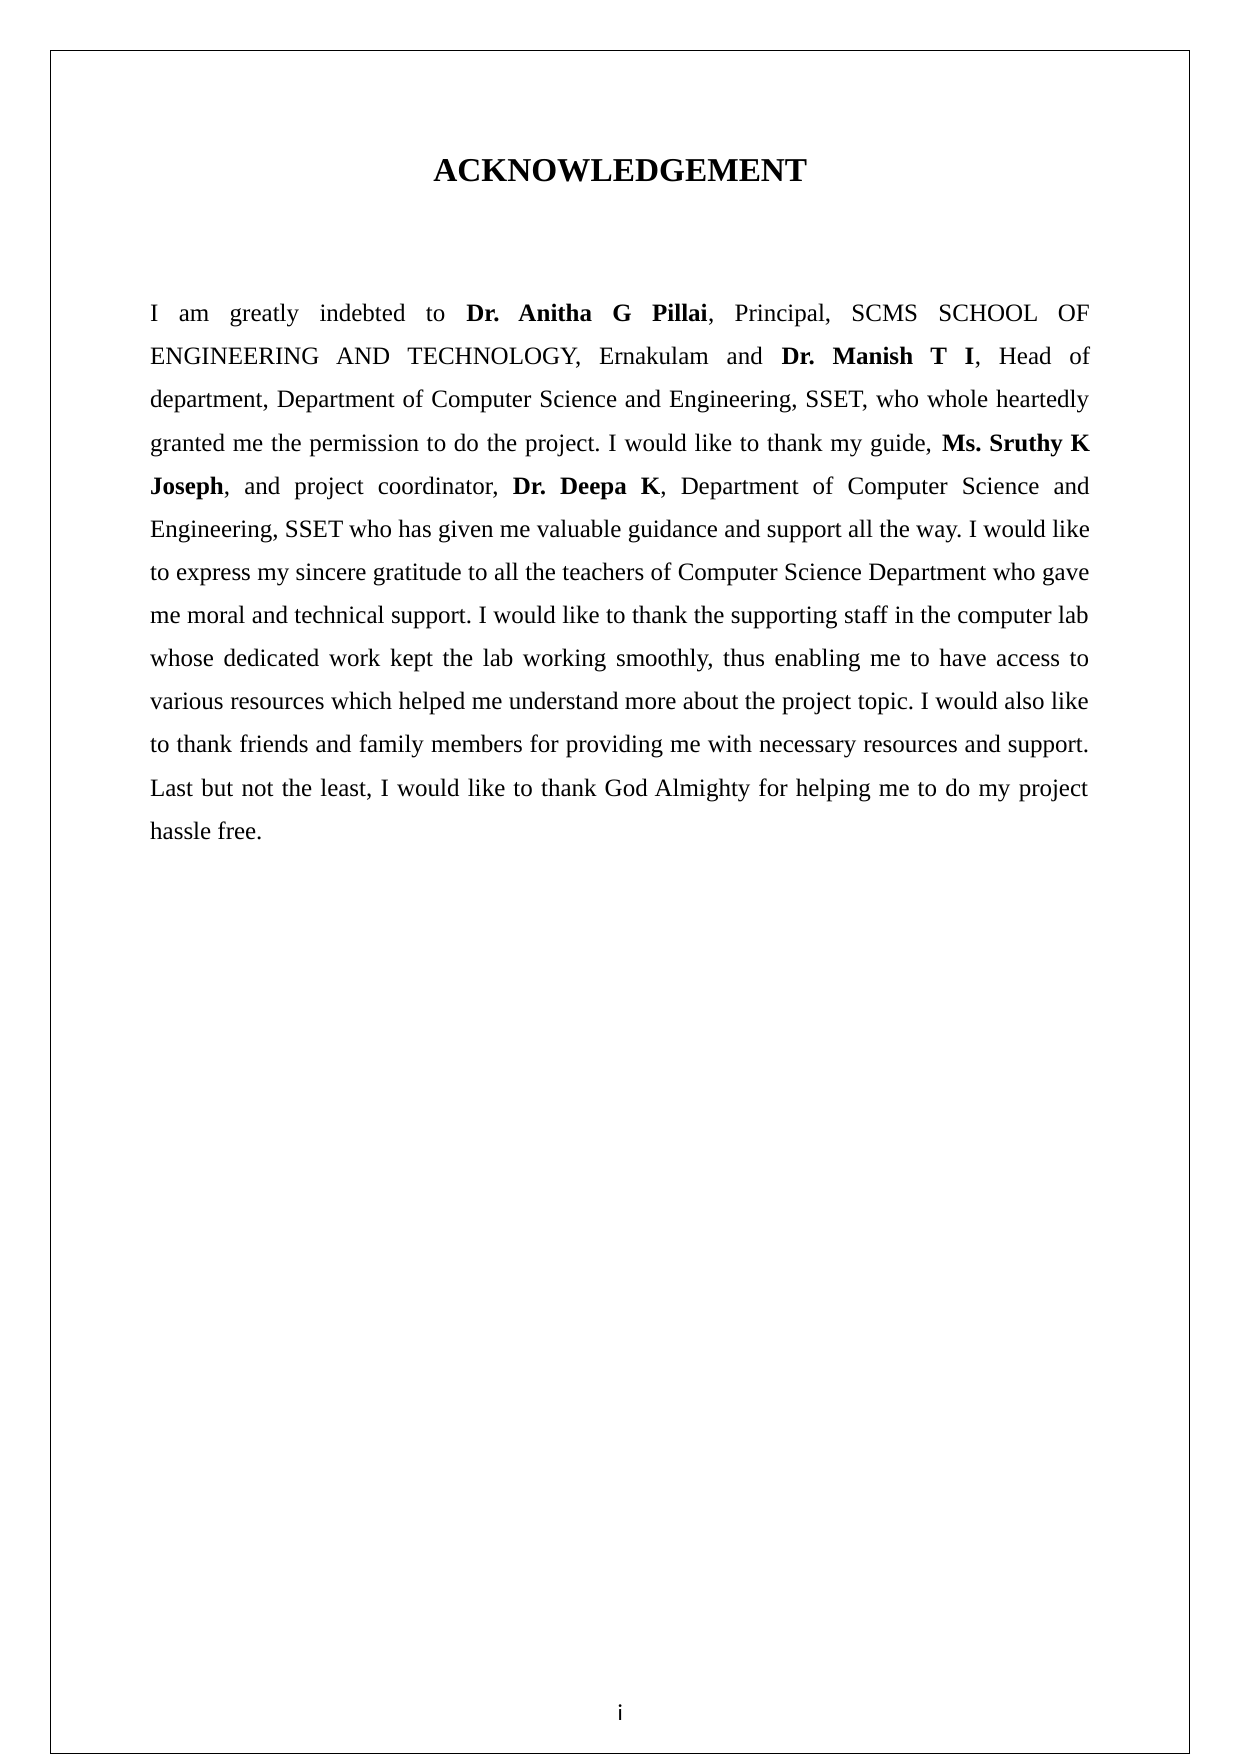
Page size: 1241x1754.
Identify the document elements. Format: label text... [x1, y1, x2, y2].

text ACKNOWLEDGEMENT [150, 150, 1090, 188]
text I am greatly indebted to Dr. Anitha G Pillai, Principal, SCMS SCHOOL OF ENGINEERING AND TECHNOLOGY, Ernakulam and Dr. Manish T I, Head of department, Department of Computer Science and Engineering, SSET, who whole heartedly granted me the permission to do the project. I would like to thank my guide, Ms. Sruthy K Joseph, and project coordinator, Dr. Deepa K, Department of Computer Science and Engineering, SSET who has given me valuable guidance and support all the way. I would like to express my sincere gratitude to all the teachers of Computer Science Department who gave me moral and technical support. I would like to thank the supporting staff in the computer lab whose dedicated work kept the lab working smoothly, thus enabling me to have access to various resources which helped me understand more about the project topic. I would also like to thank friends and family members for providing me with necessary resources and support. Last but not the least, I would like to thank God Almighty for helping me to do my project hassle free. [150, 298, 1090, 844]
